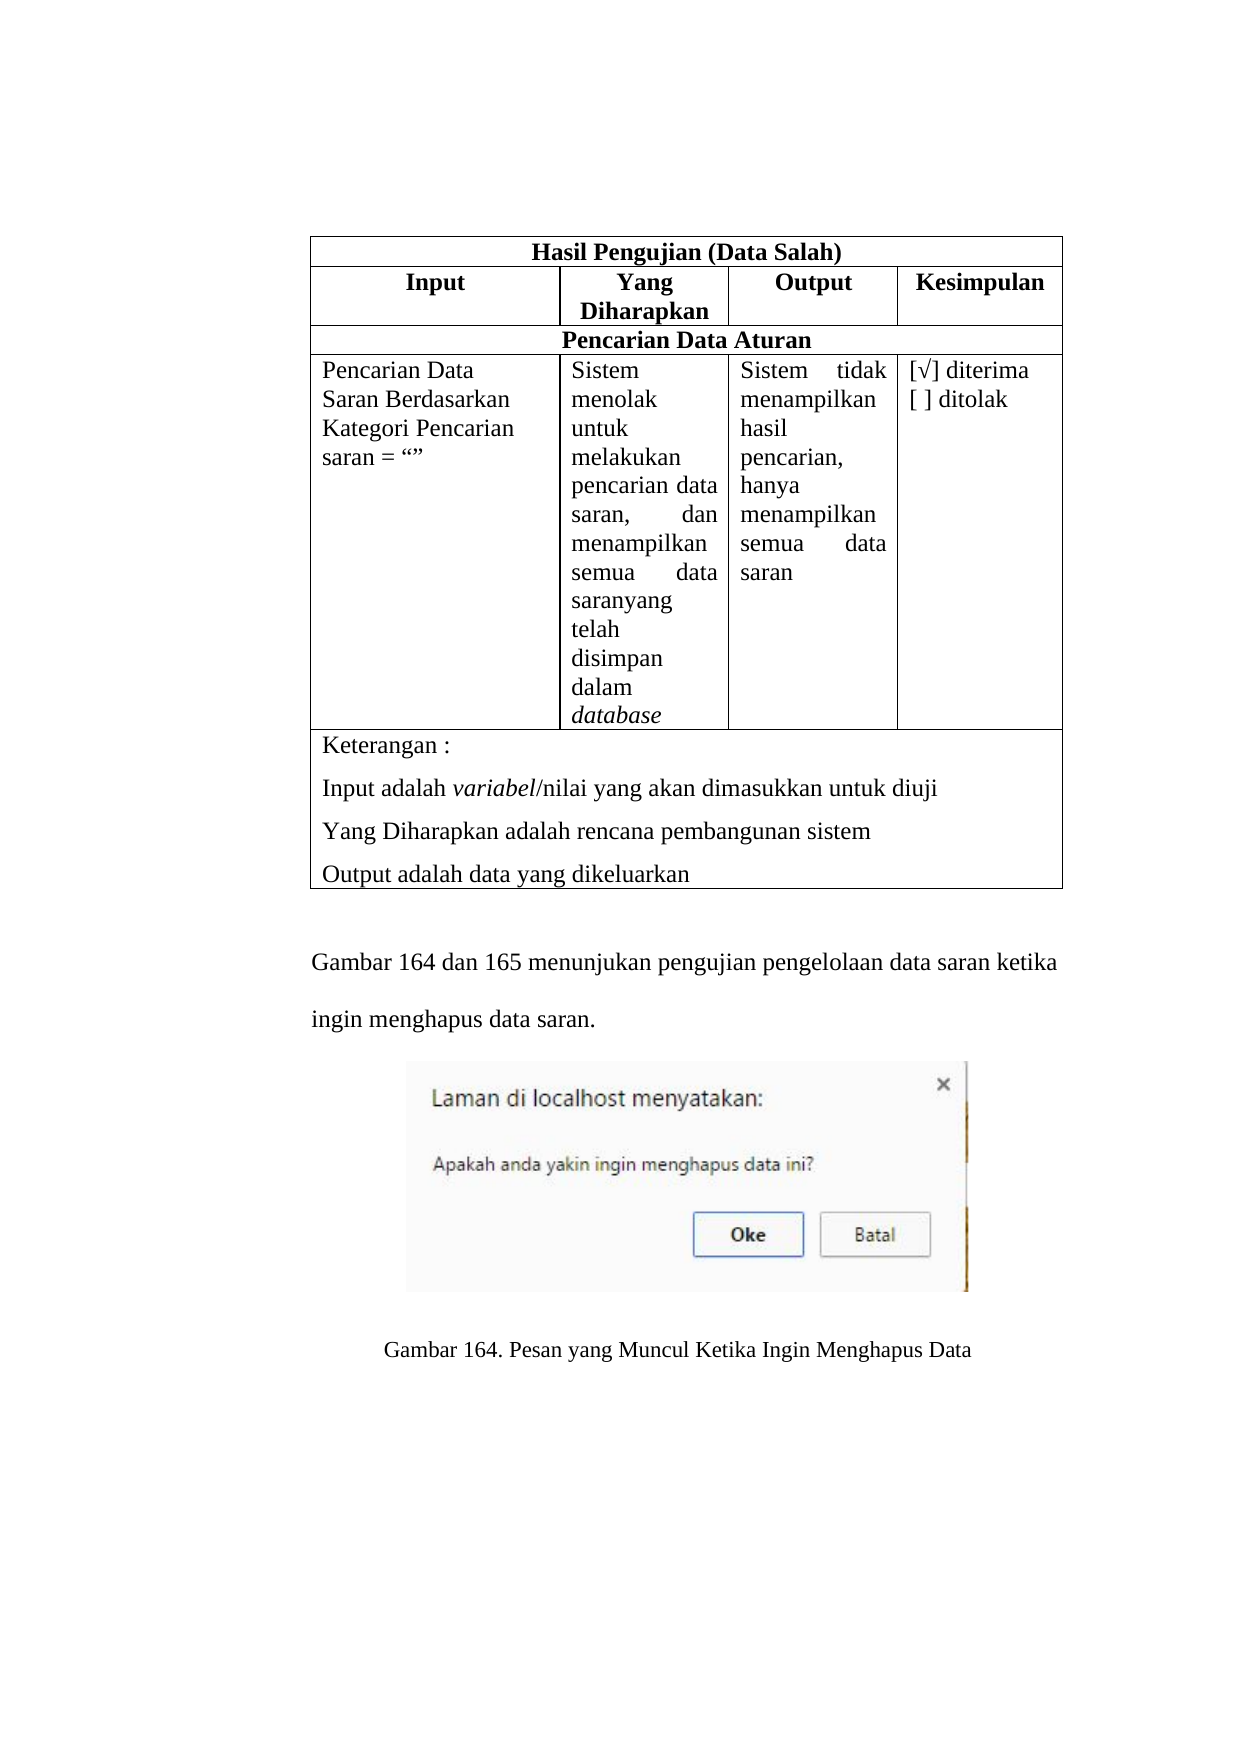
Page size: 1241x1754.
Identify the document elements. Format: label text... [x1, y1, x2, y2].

table_cell Input [311, 267, 559, 324]
table_cell Hasil Pengujian (Data Salah) [311, 237, 1062, 266]
table_cell Pencarian Data Aturan [311, 326, 1062, 354]
text Gambar 164. Pesan yang Muncul Ketika Ingin Menghapus Data [292, 1336, 1063, 1363]
table_cell Kesimpulan [898, 267, 1062, 324]
table_cell Sistem menolak untuk melakukan pencarian data saran, dan menampilkan semua data saranyang telah disimpan dalam database [561, 355, 728, 729]
list Gambar 164 dan 165 menunjukan pengujian pengelolaan data saran ketika ingin menghapus data saran. [311, 947, 1063, 1033]
picture [406, 1061, 969, 1292]
table_cell Sistem tidak menampilkan hasil pencarian, hanya menampilkan semua data saran [729, 355, 897, 729]
table_cell Output [729, 267, 897, 324]
table_cell Keterangan : Input adalah variabel/nilai yang akan dimasukkan untuk diuji Yang Diharapkan adalah rencana pembangunan sistem Output adalah data yang dikeluarkan [311, 730, 1062, 888]
table_cell [√] diterima [ ] ditolak [898, 355, 1062, 729]
table_cell Yang Diharapkan [561, 267, 728, 324]
table_cell Pencarian Data Saran Berdasarkan Kategori Pencarian saran = “” [311, 355, 559, 729]
